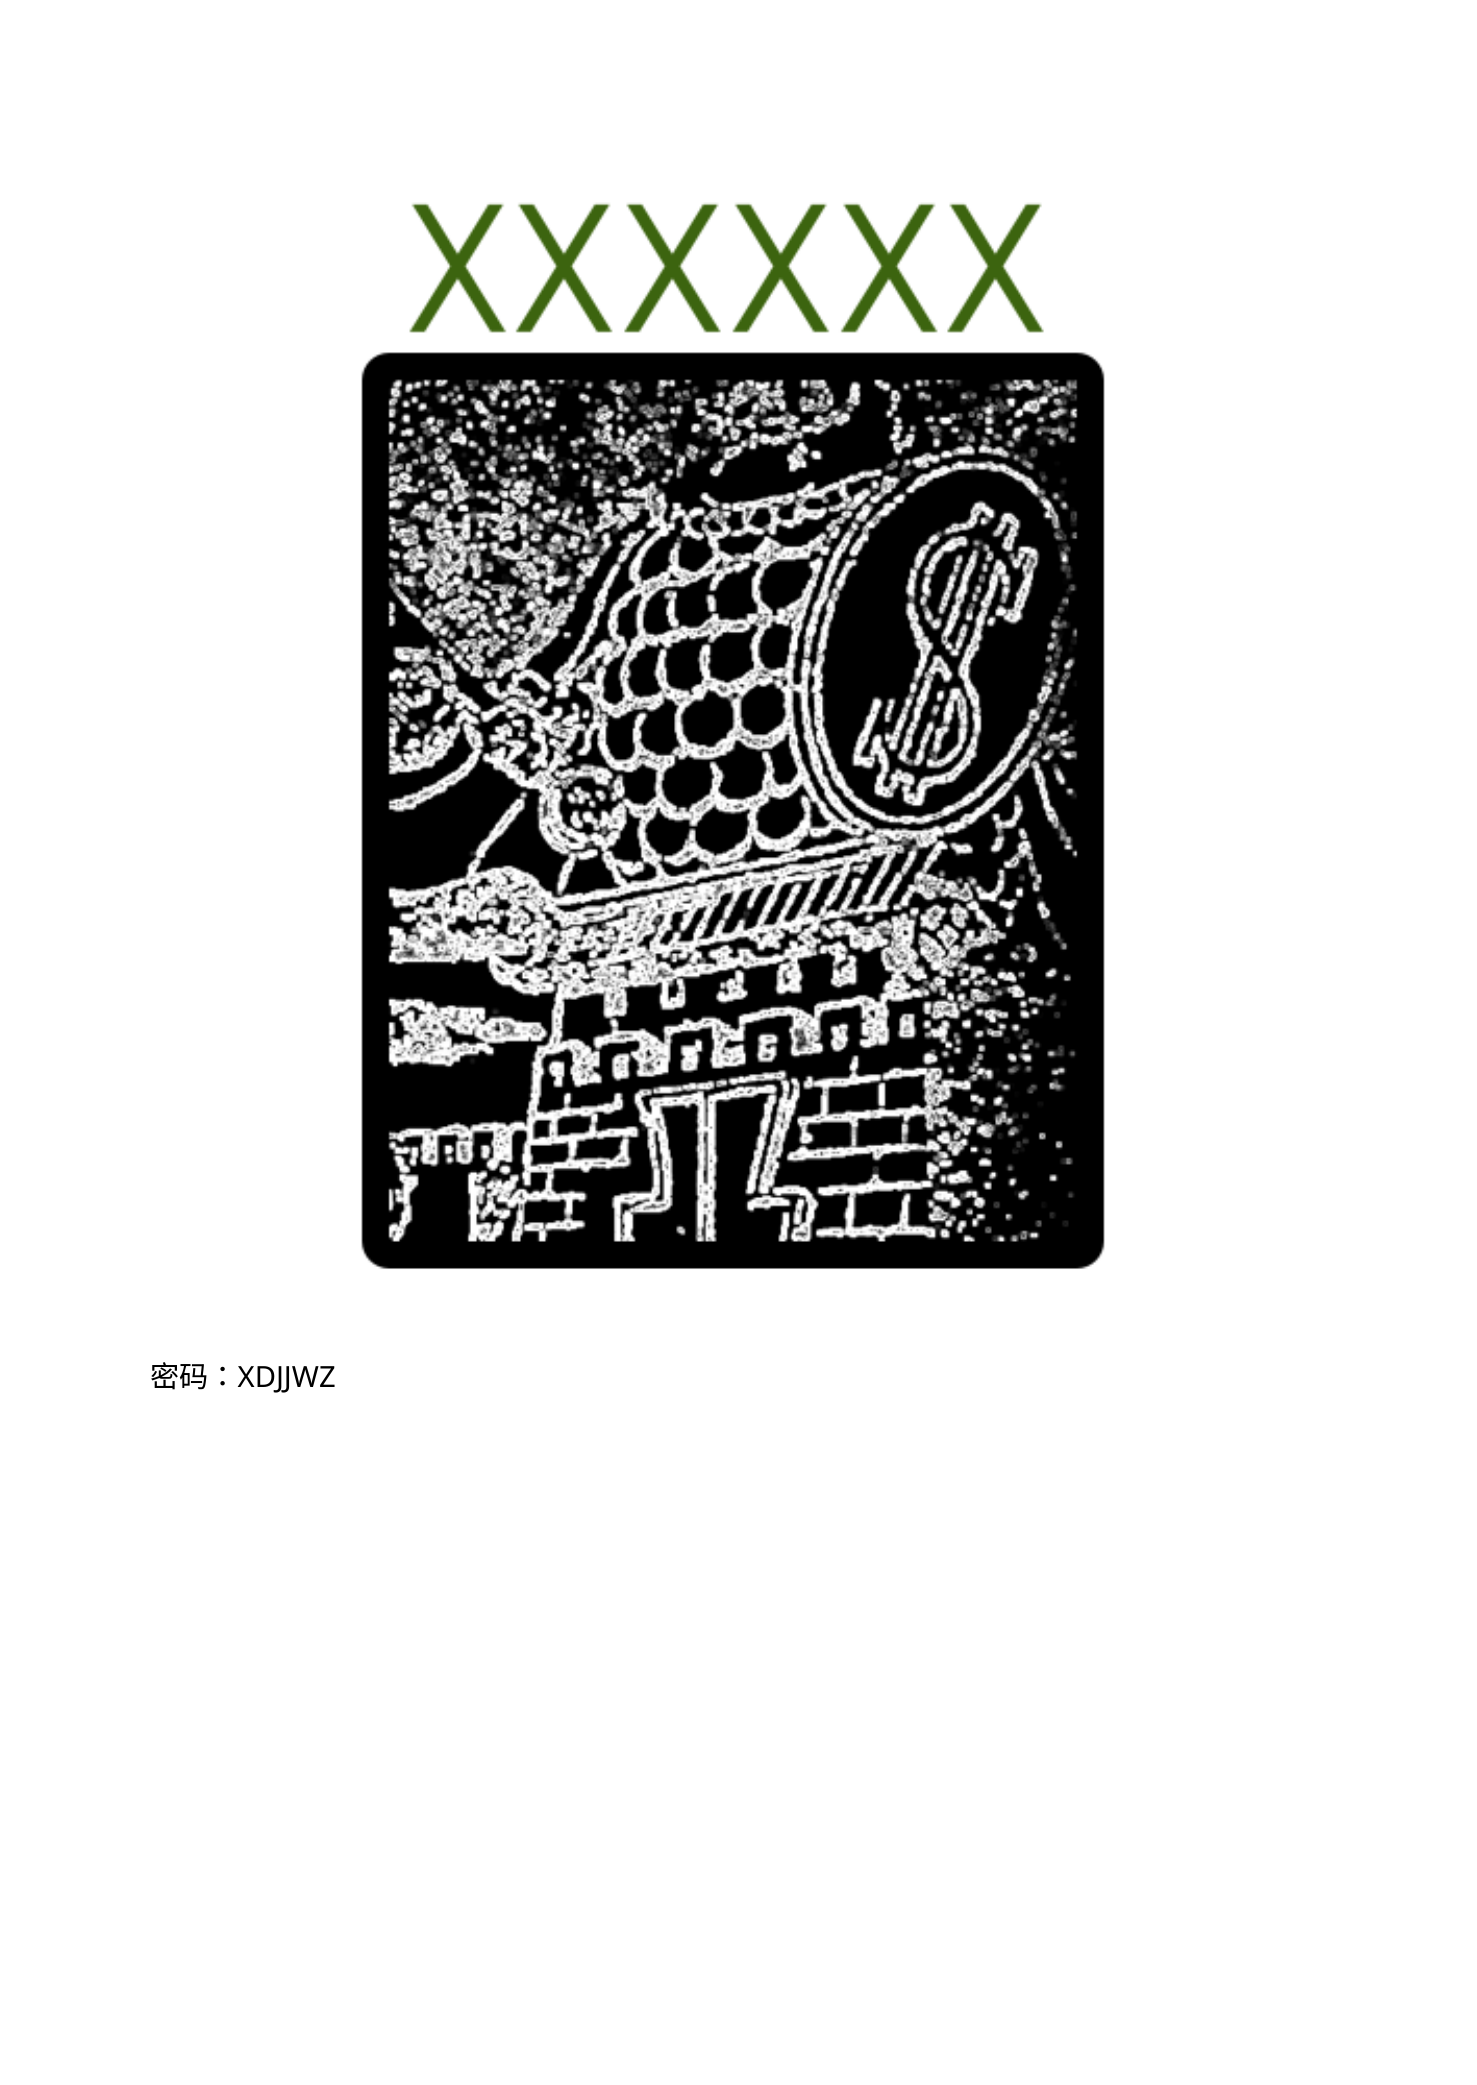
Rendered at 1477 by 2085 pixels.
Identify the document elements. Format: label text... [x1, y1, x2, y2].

text 密码：XDJJWZ [150, 1356, 1326, 1396]
picture [150, 150, 1317, 1317]
